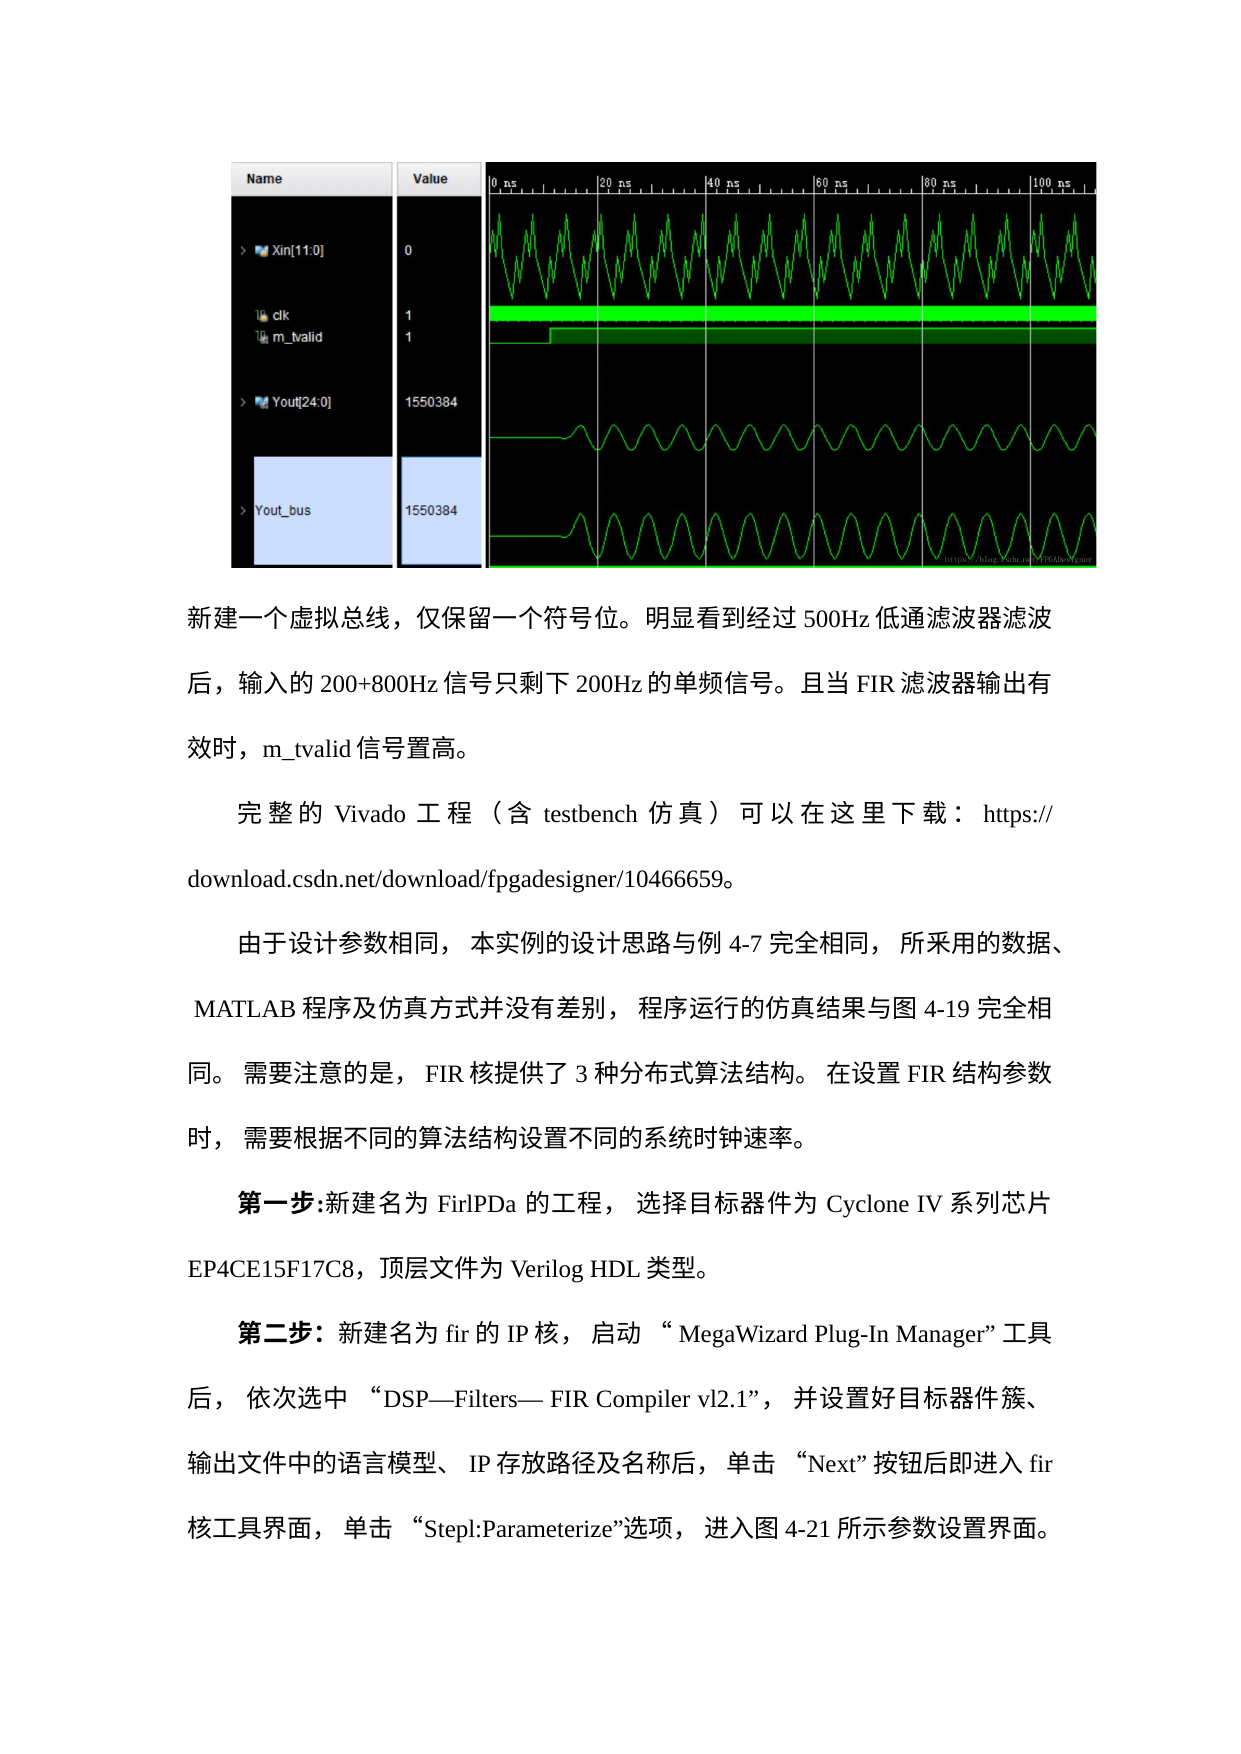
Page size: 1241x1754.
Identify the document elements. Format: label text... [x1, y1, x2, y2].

picture [231, 162, 1097, 568]
text 由于设计参数相同， 本实例的设计思路与例 4-7 完全相同， 所釆用的数据、 MATLAB程序及仿真方式并没有差别， 程序运行的仿真结果与图 4-19 完全相同。 需要注意的是， FIR核提供了 3 种分布式算法结构。 在设置 FIR 结构参数时， 需要根据不同的算法结构设置不同的系统时钟速率。 [187, 909, 1053, 1169]
text 完整的Vivado工程（含testbench仿真）可以在这里下载：https://download.csdn.net/download/fpgadesigner/10466659。 [187, 779, 1053, 909]
text 第一步:新建名为 FirlPDa 的工程， 选择目标器件为 Cyclone IV系列芯片 EP4CE15F17C8，顶层文件为 Verilog HDL 类型。 [187, 1169, 1053, 1299]
text 第二步：新建名为 fir 的 IP 核， 启动 “ MegaWizard Plug-In Manager” 工具后， 依次选中 “DSP—Filters— FIR Compiler vl2.1”， 并设置好目标器件簇、 输出文件中的语言模型、 IP存放路径及名称后， 单击 “Next” 按钮后即进入 fir 核工具界面， 单击 “Stepl:Parameterize”选项， 进入图 4-21 所示参数设置界面。 [187, 1299, 1053, 1559]
